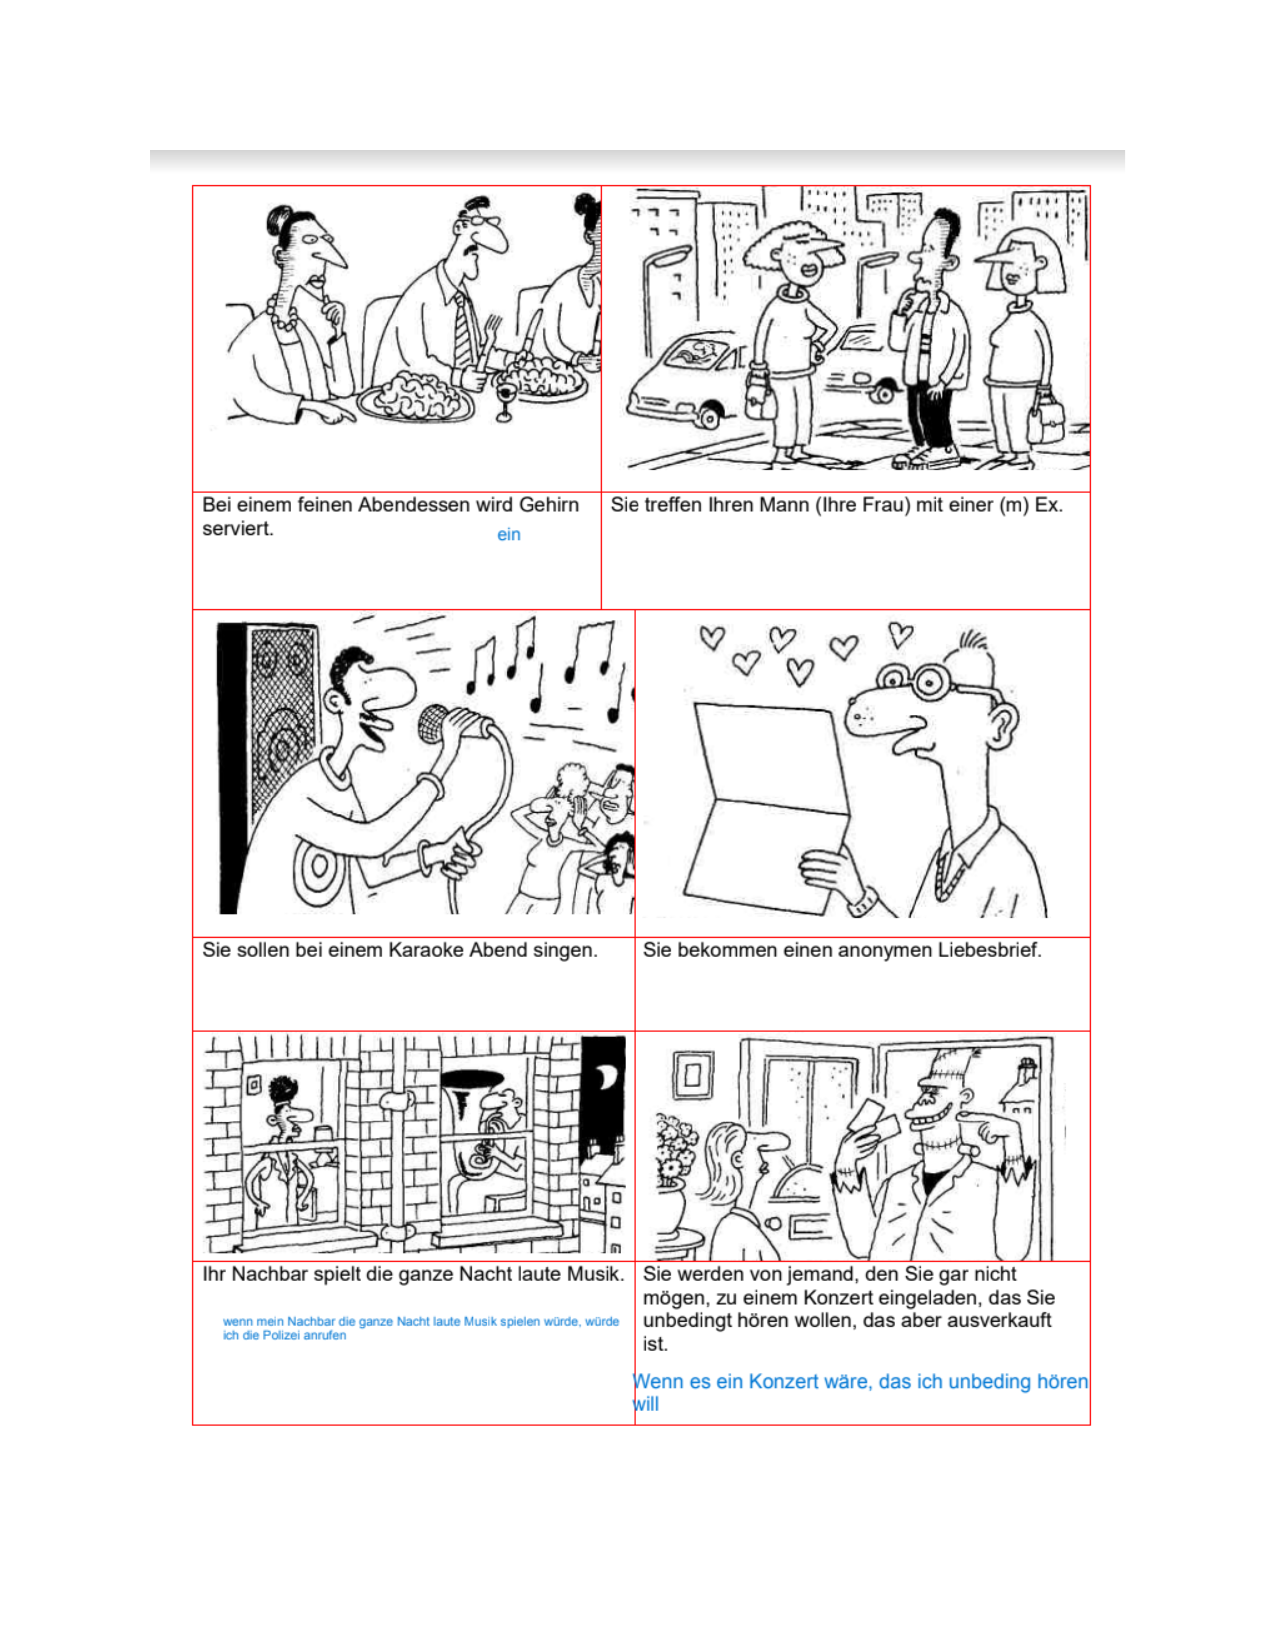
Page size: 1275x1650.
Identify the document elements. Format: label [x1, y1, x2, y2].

picture [150, 150, 1125, 1446]
